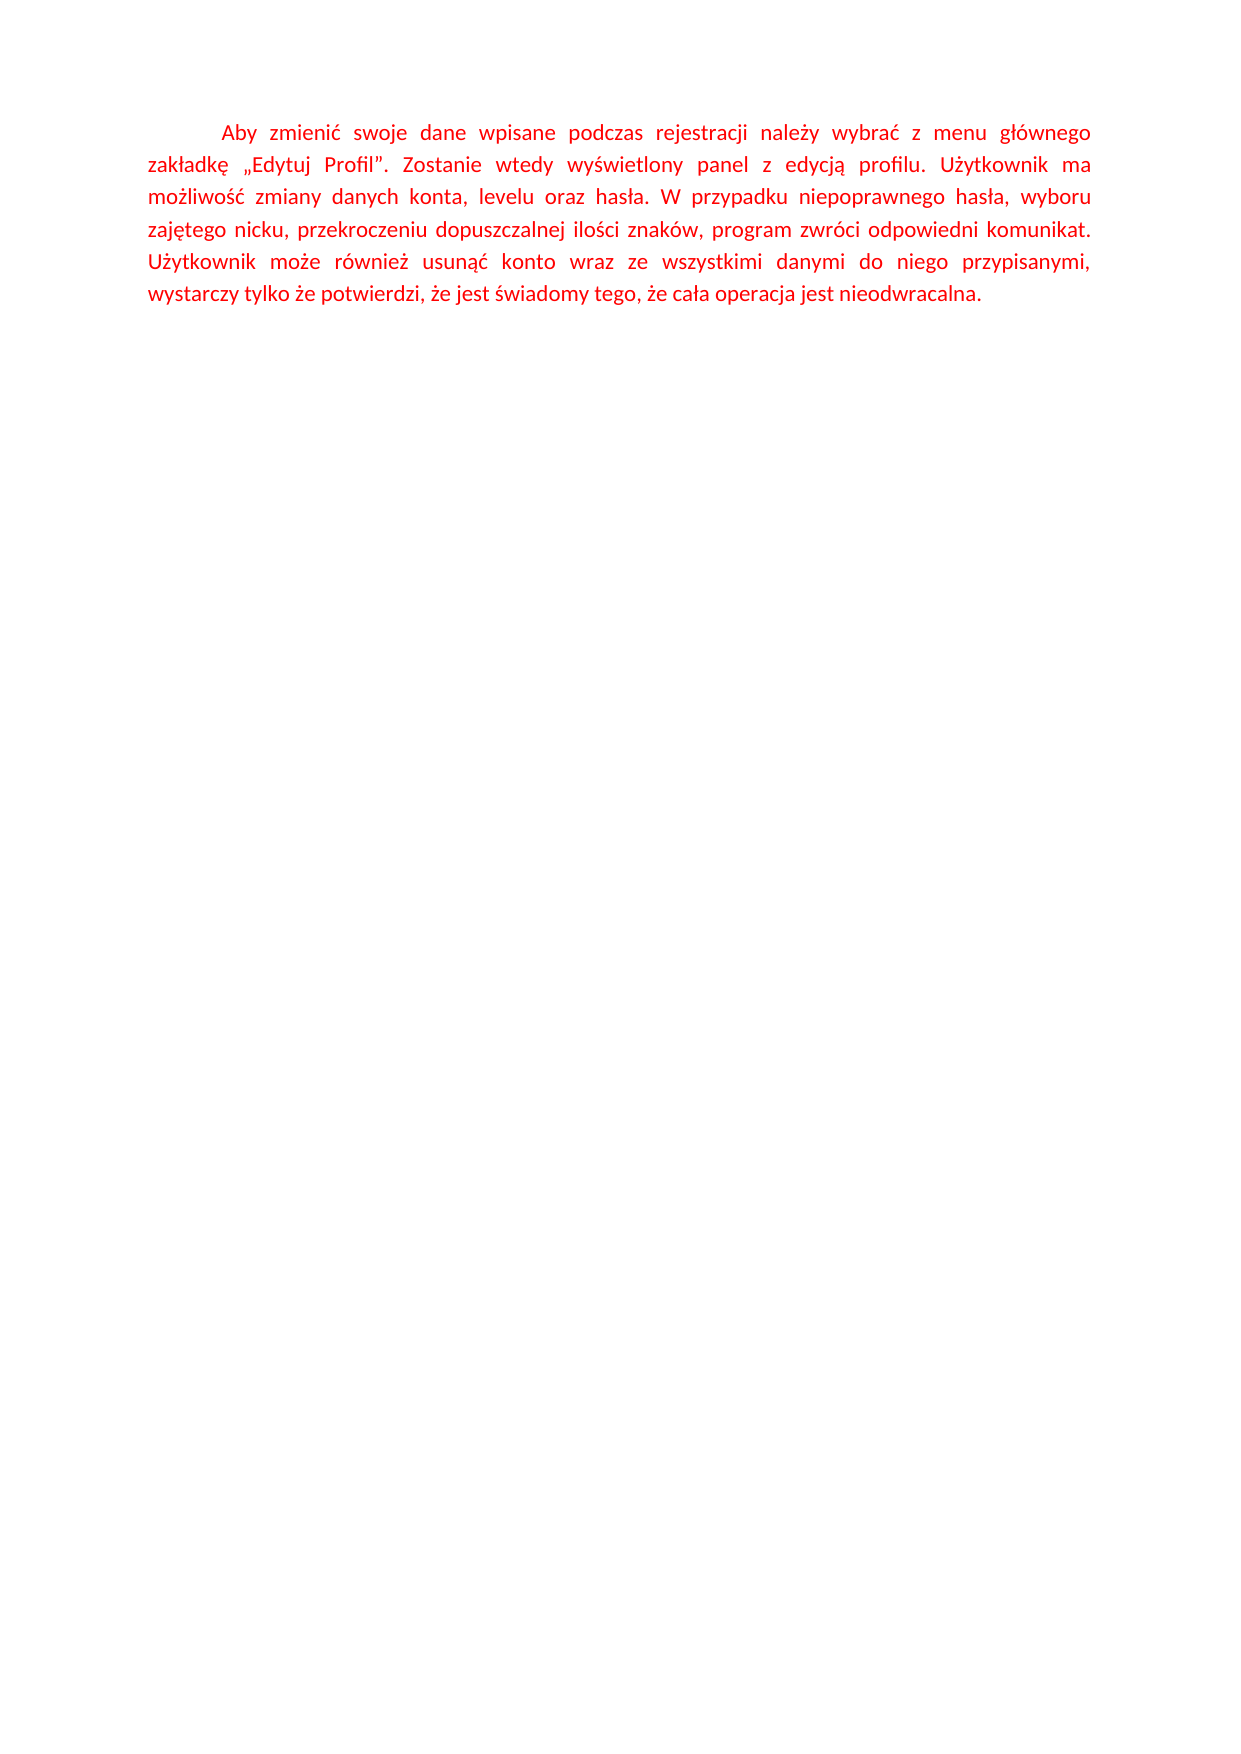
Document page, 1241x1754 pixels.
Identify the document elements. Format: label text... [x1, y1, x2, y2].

text Aby zmienić swoje dane wpisane podczas rejestracji należy wybrać z menu głównego zakładkę „Edytuj Profil”. Zostanie wtedy wyświetlony panel z edycją profilu. Użytkownik ma możliwość zmiany danych konta, levelu oraz hasła. W przypadku niepoprawnego hasła, wyboru zajętego nicku, przekroczeniu dopuszczalnej ilości znaków, program zwróci odpowiedni komunikat. Użytkownik może również usunąć konto wraz ze wszystkimi danymi do niego przypisanymi, wystarczy tylko że potwierdzi, że jest świadomy tego, że cała operacja jest nieodwracalna. [148, 118, 1093, 307]
